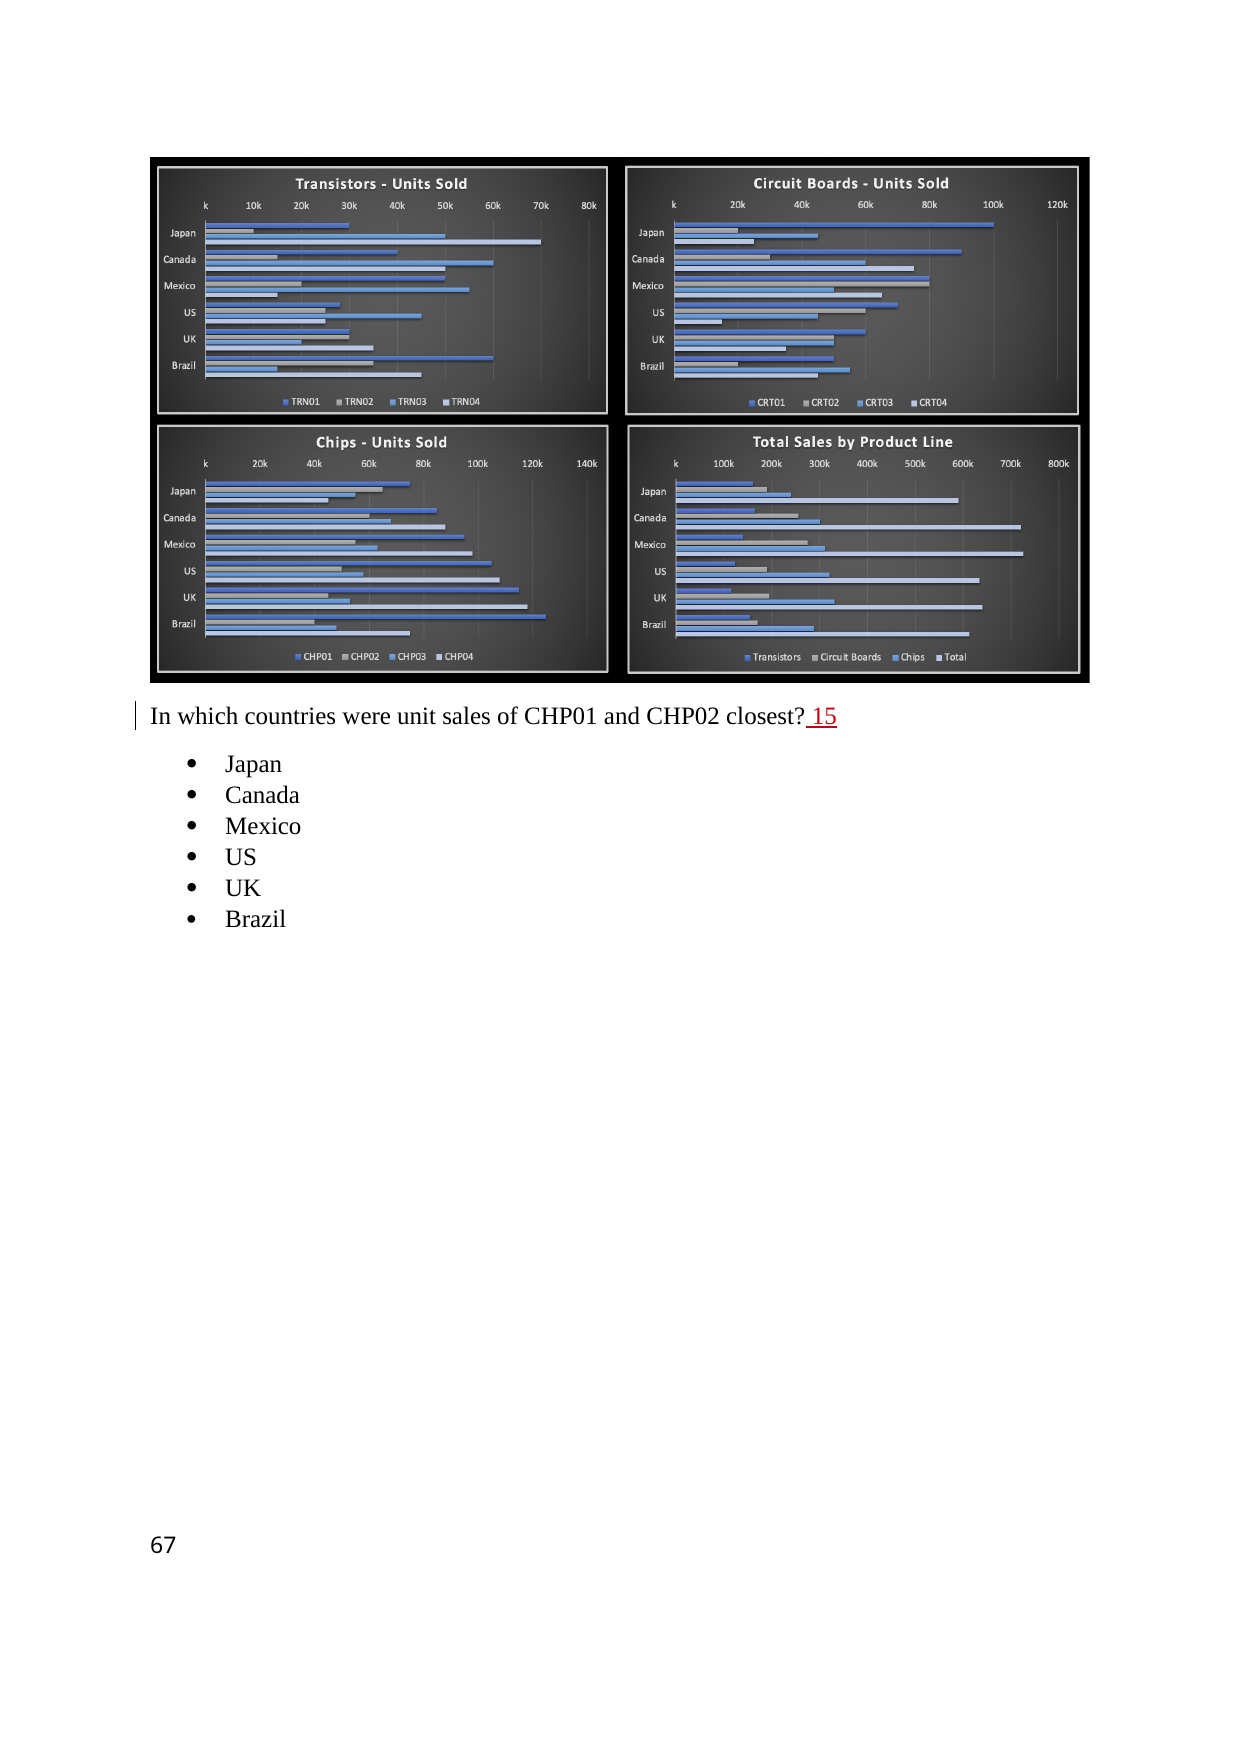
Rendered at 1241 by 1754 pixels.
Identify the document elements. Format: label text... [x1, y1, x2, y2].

list Mexico [187, 811, 1090, 840]
list US [187, 842, 1090, 871]
list Canada [187, 780, 1090, 809]
text In which countries were unit sales of CHP01 and CHP02 closest? [150, 701, 1090, 730]
picture [150, 157, 1090, 683]
list UK [187, 873, 1090, 902]
list Brazil [187, 904, 1090, 933]
list Japan [187, 749, 1090, 778]
